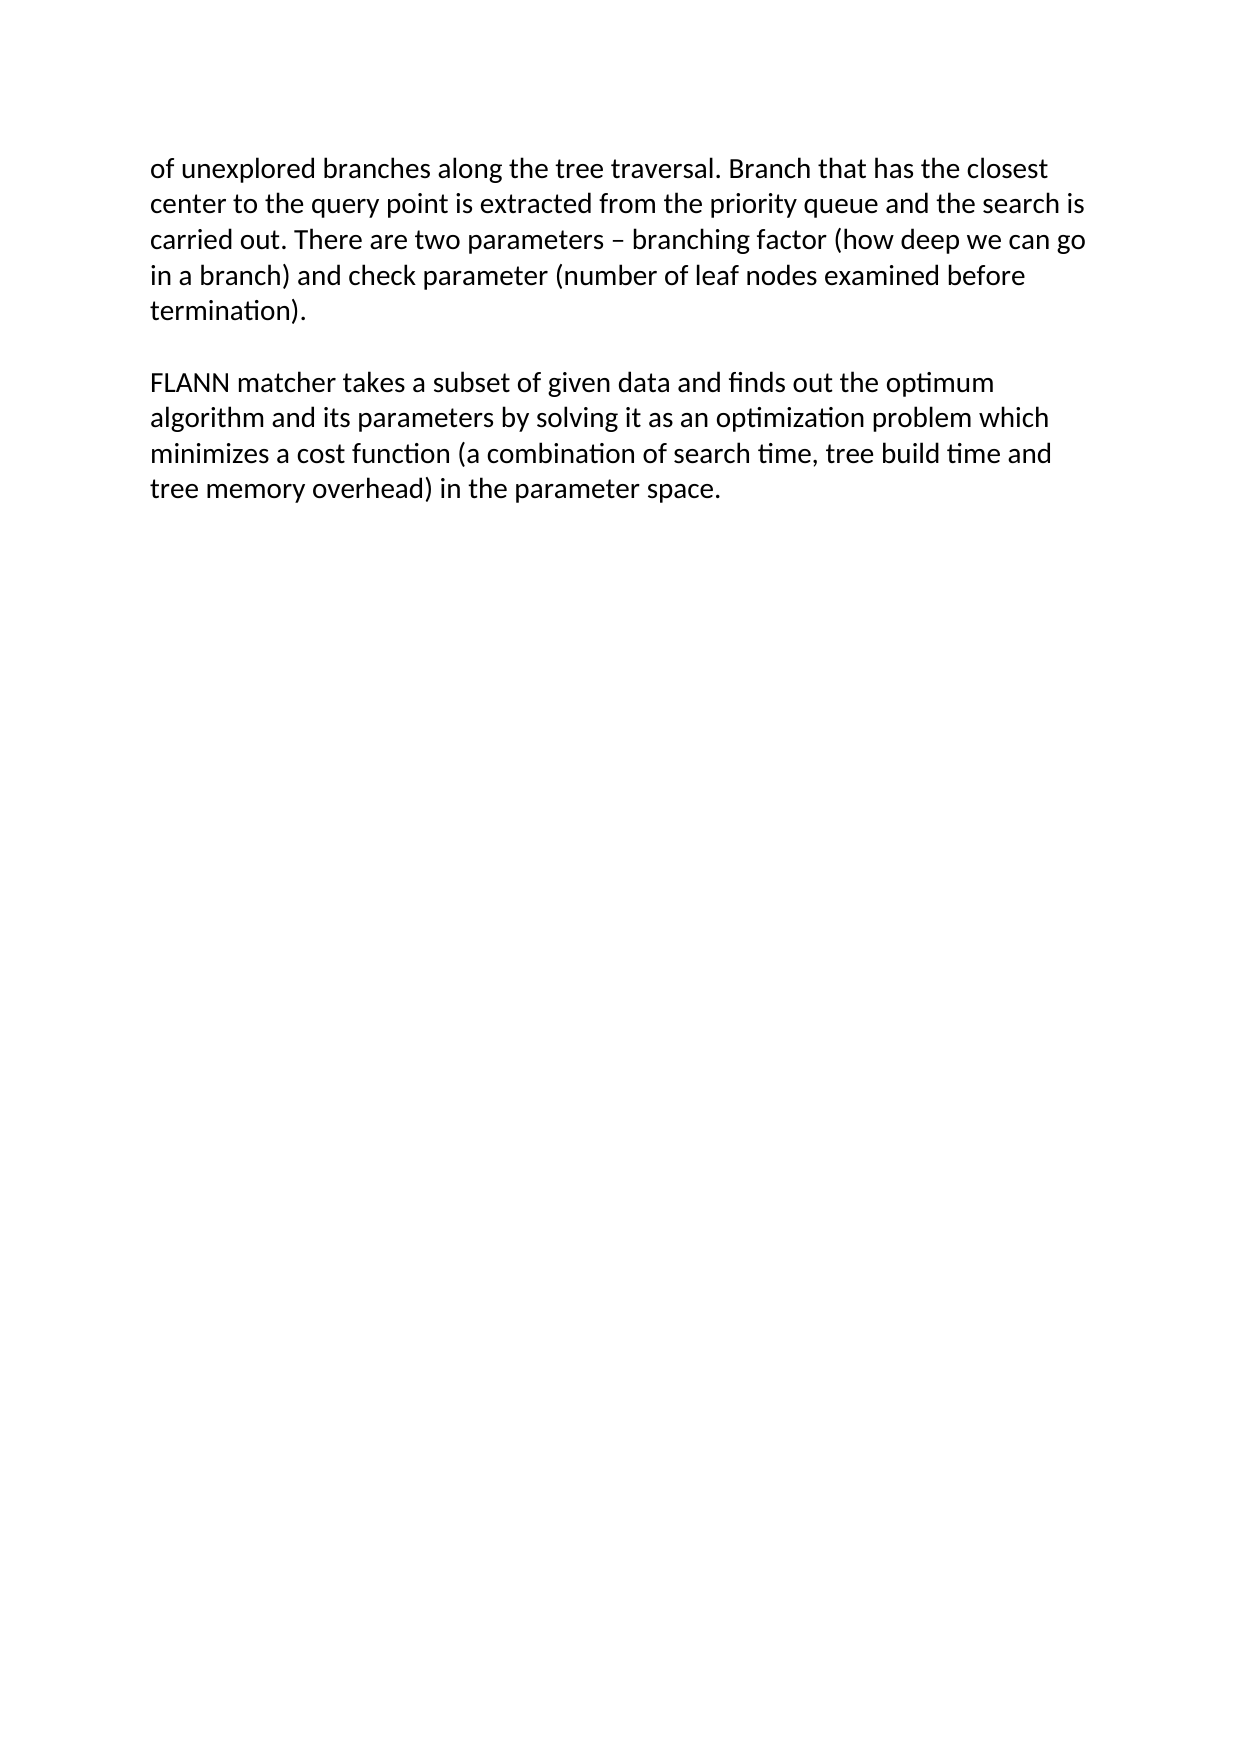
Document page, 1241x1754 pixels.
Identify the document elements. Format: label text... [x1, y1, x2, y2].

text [150, 150, 1090, 328]
text FLANN matcher takes a subset of given data and finds out the optimum algorithm and its parameters by solving it as an optimization problem which minimizes a cost function (a combination of search time, tree build time and tree memory overhead) in the parameter space. [150, 364, 1090, 506]
